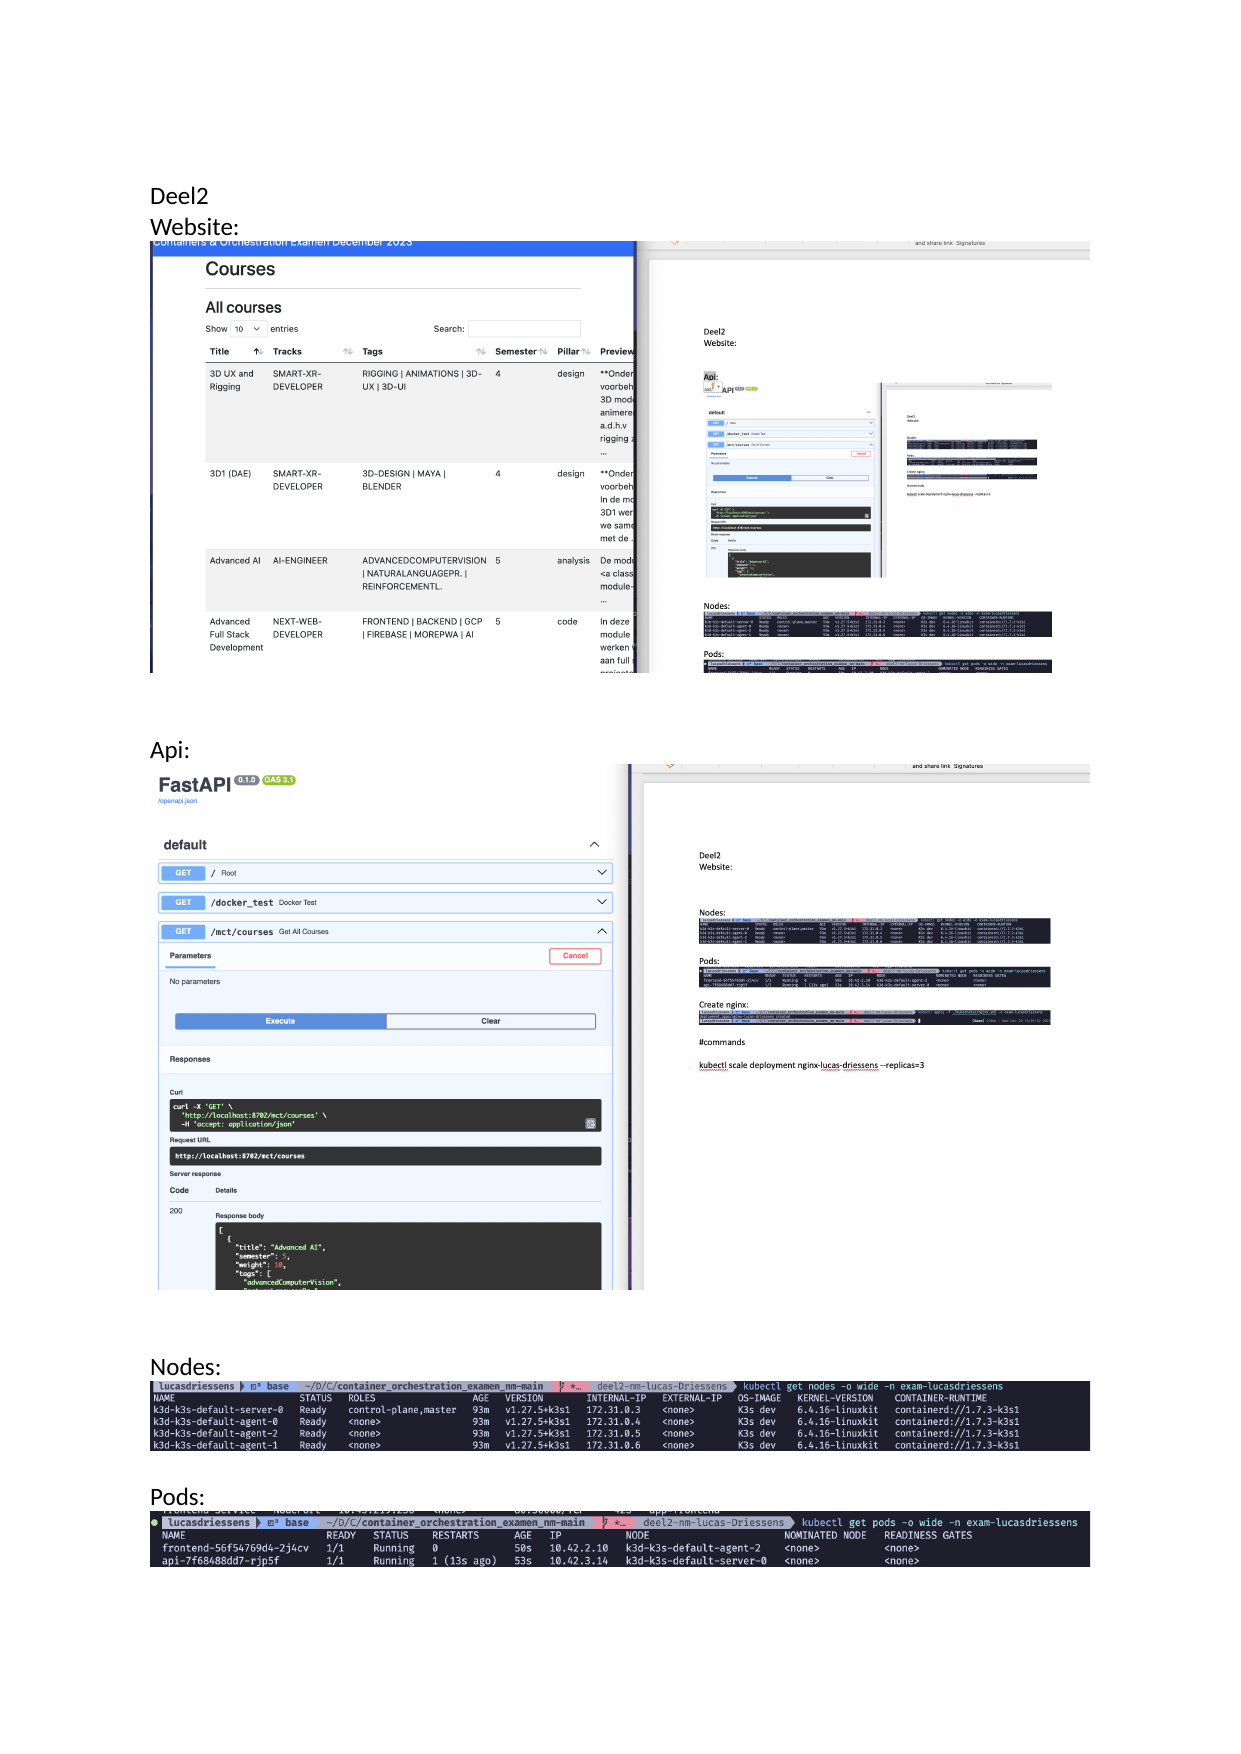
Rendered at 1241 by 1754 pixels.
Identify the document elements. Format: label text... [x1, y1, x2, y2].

text Deel2 [150, 181, 1090, 211]
text Website: [150, 211, 1090, 241]
picture [150, 1381, 1091, 1451]
picture [150, 764, 1091, 1290]
picture [150, 241, 1091, 673]
text Api: [150, 734, 1090, 764]
picture [150, 1511, 1091, 1567]
text Nodes: [150, 1351, 1090, 1381]
text Pods: [150, 1481, 1090, 1511]
